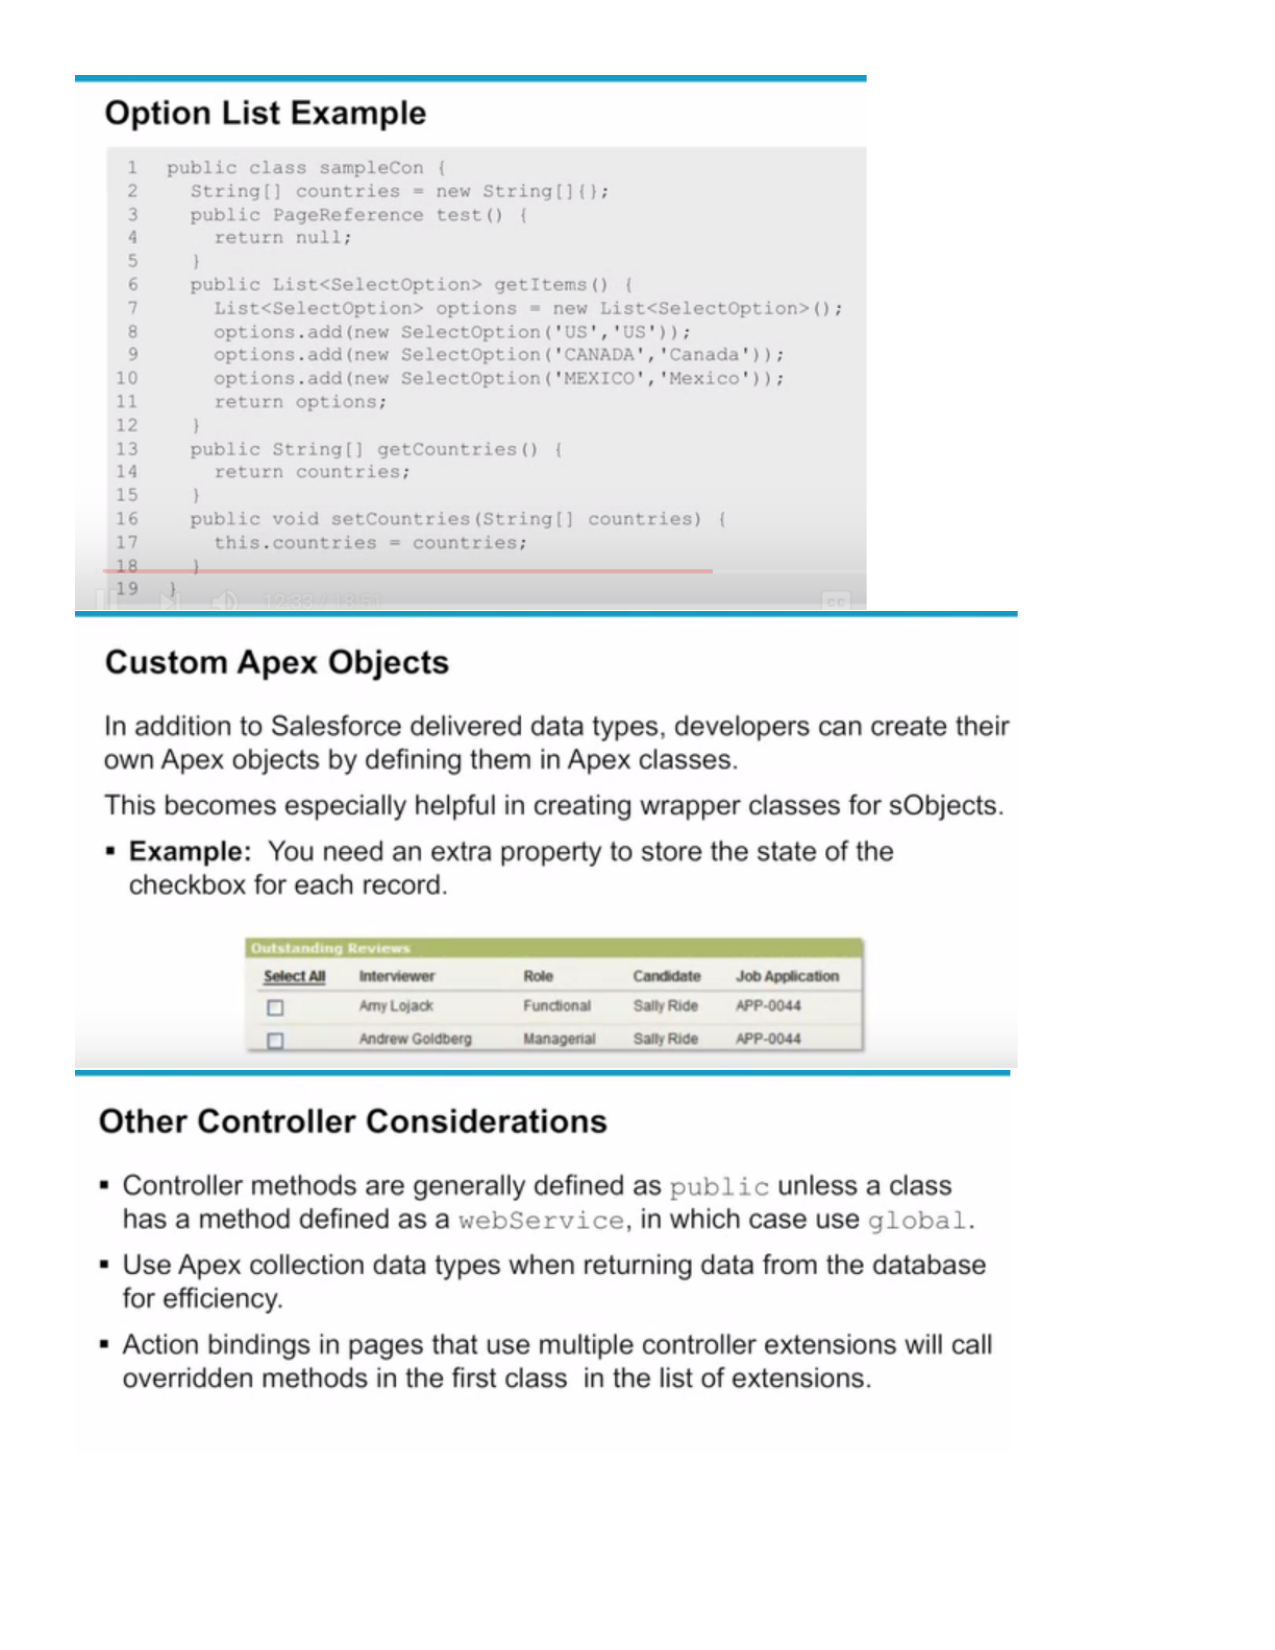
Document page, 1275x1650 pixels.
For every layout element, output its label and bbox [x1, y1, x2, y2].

picture [75, 75, 867, 610]
picture [75, 611, 1018, 1068]
picture [75, 1070, 1011, 1454]
